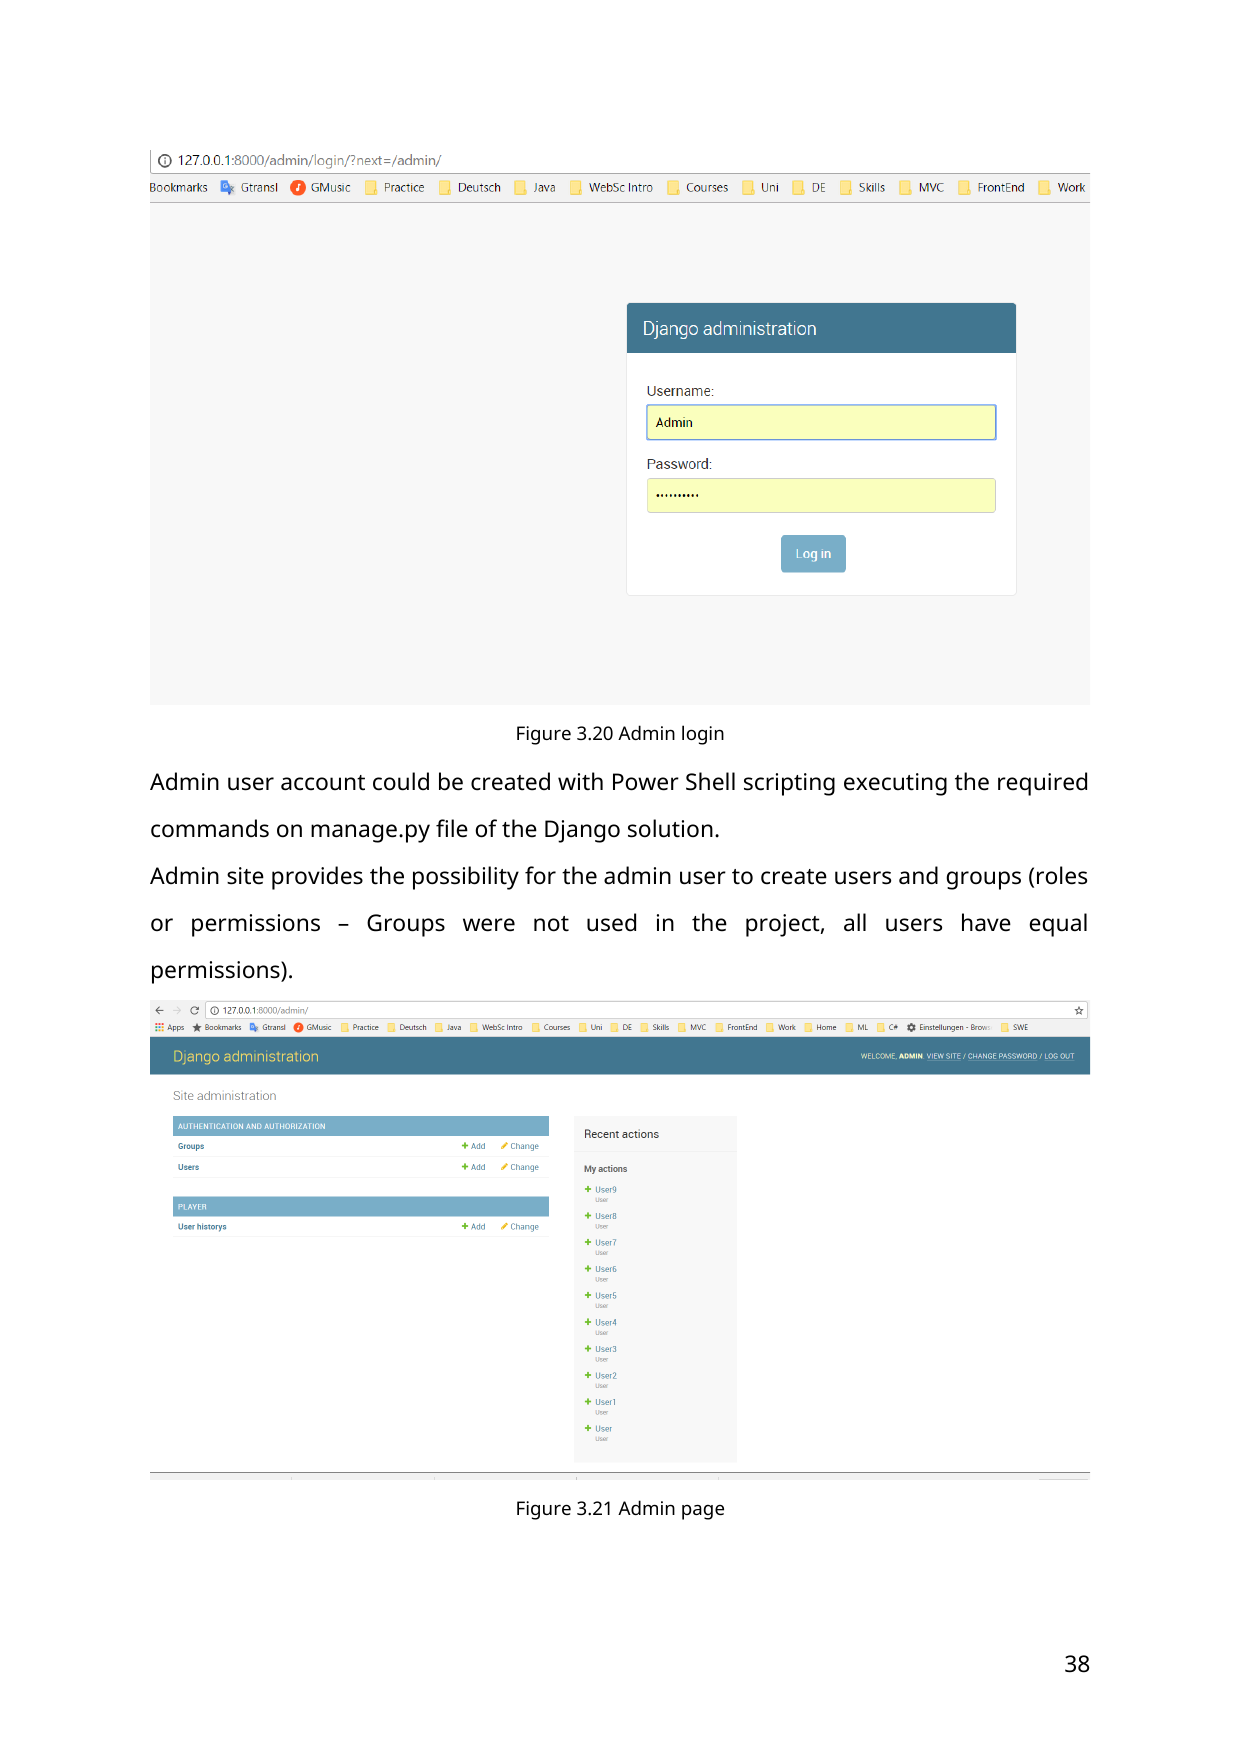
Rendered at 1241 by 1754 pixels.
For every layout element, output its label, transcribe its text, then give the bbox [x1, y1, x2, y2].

text Admin user account could be created with Power Shell scripting executing the required commands on manage.py file of the Django solution. [150, 766, 1090, 844]
text Admin site provides the possibility for the admin user to create users and groups (roles or permissions – Groups were not used in the project, all users have equal permissions). [150, 860, 1090, 985]
picture [150, 1000, 1091, 1480]
picture [150, 150, 1091, 705]
